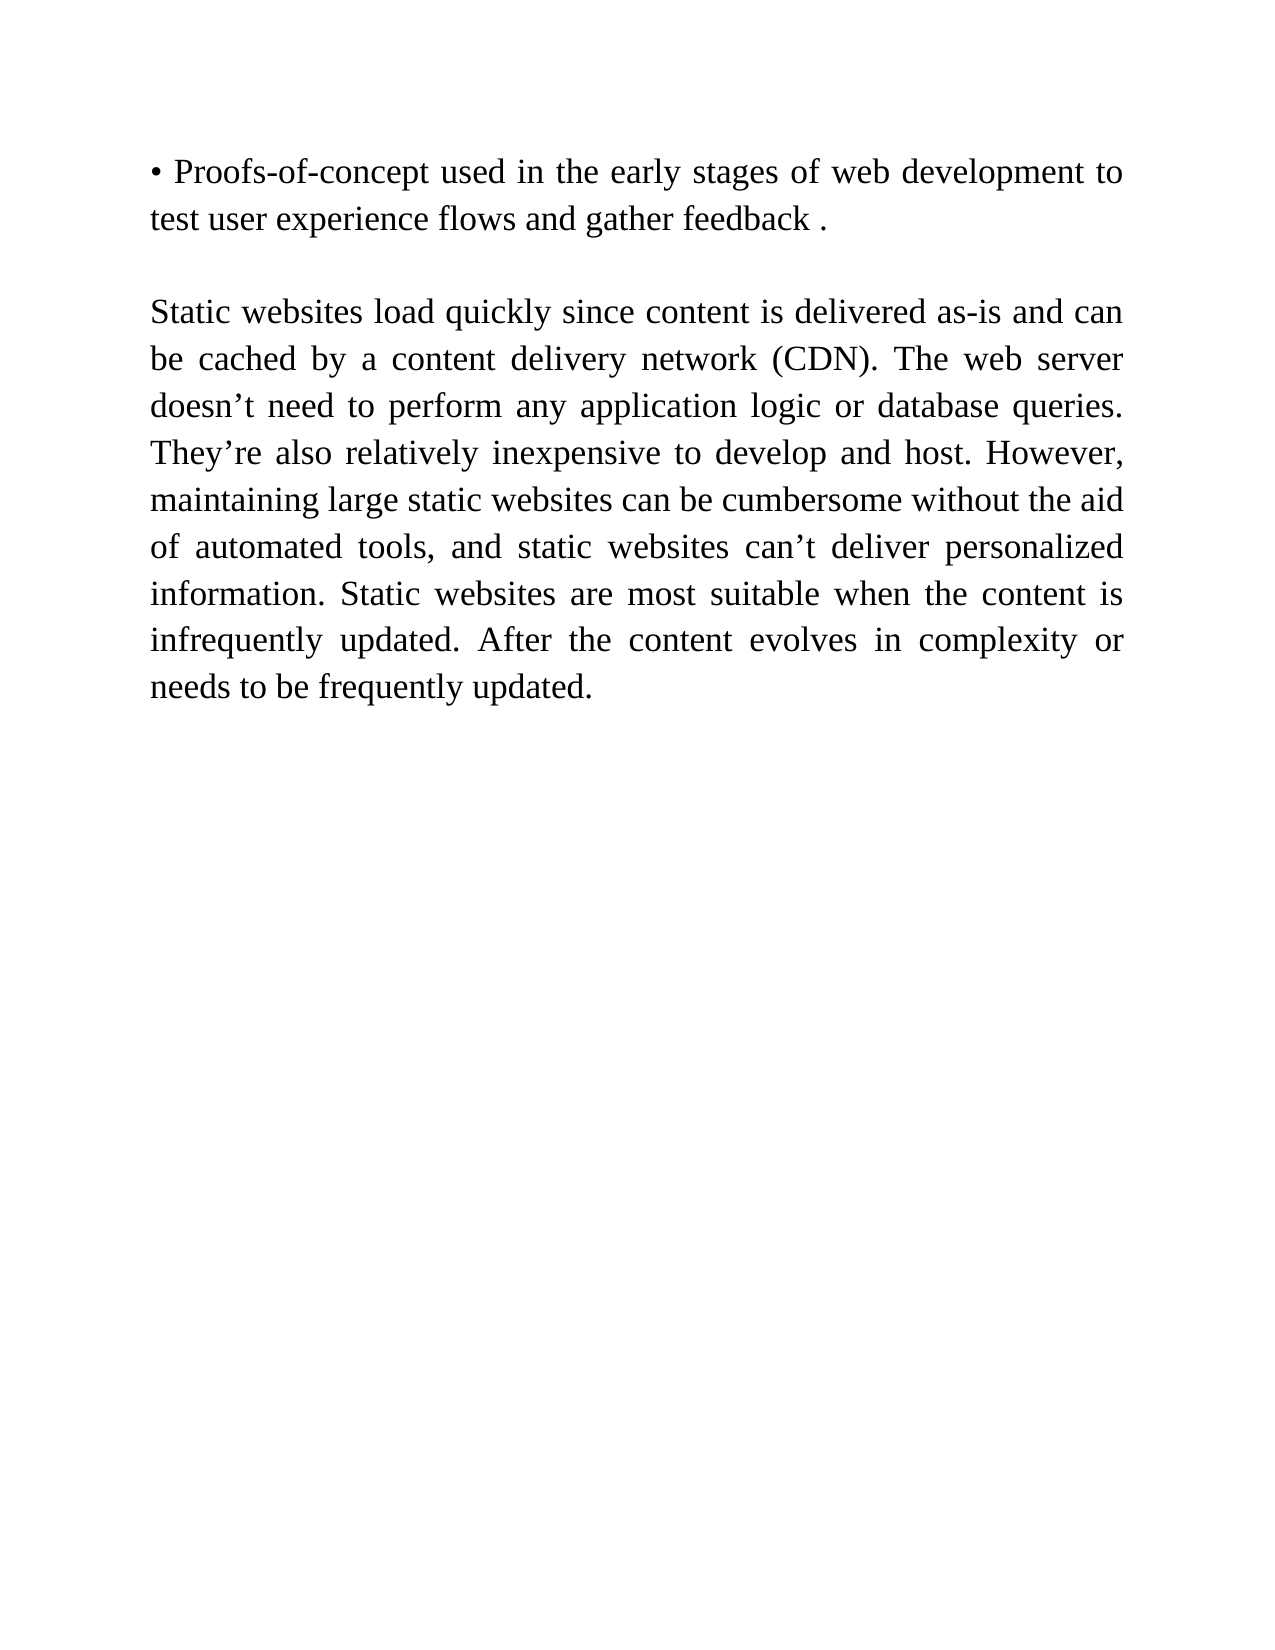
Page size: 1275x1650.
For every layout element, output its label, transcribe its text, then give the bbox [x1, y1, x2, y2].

text Static websites load quickly since content is delivered as-is and can be cached by a content delivery network (CDN). The web server doesn’t need to perform any application logic or database queries. They’re also relatively inexpensive to develop and host. However, maintaining large static websites can be cumbersome without the aid of automated tools, and static websites can’t deliver personalized information. Static websites are most suitable when the content is infrequently updated. After the content evolves in complexity or needs to be frequently updated. [150, 291, 1125, 706]
text • Proofs-of-concept used in the early stages of web development to test user experience flows and gather feedback . [150, 150, 1125, 238]
